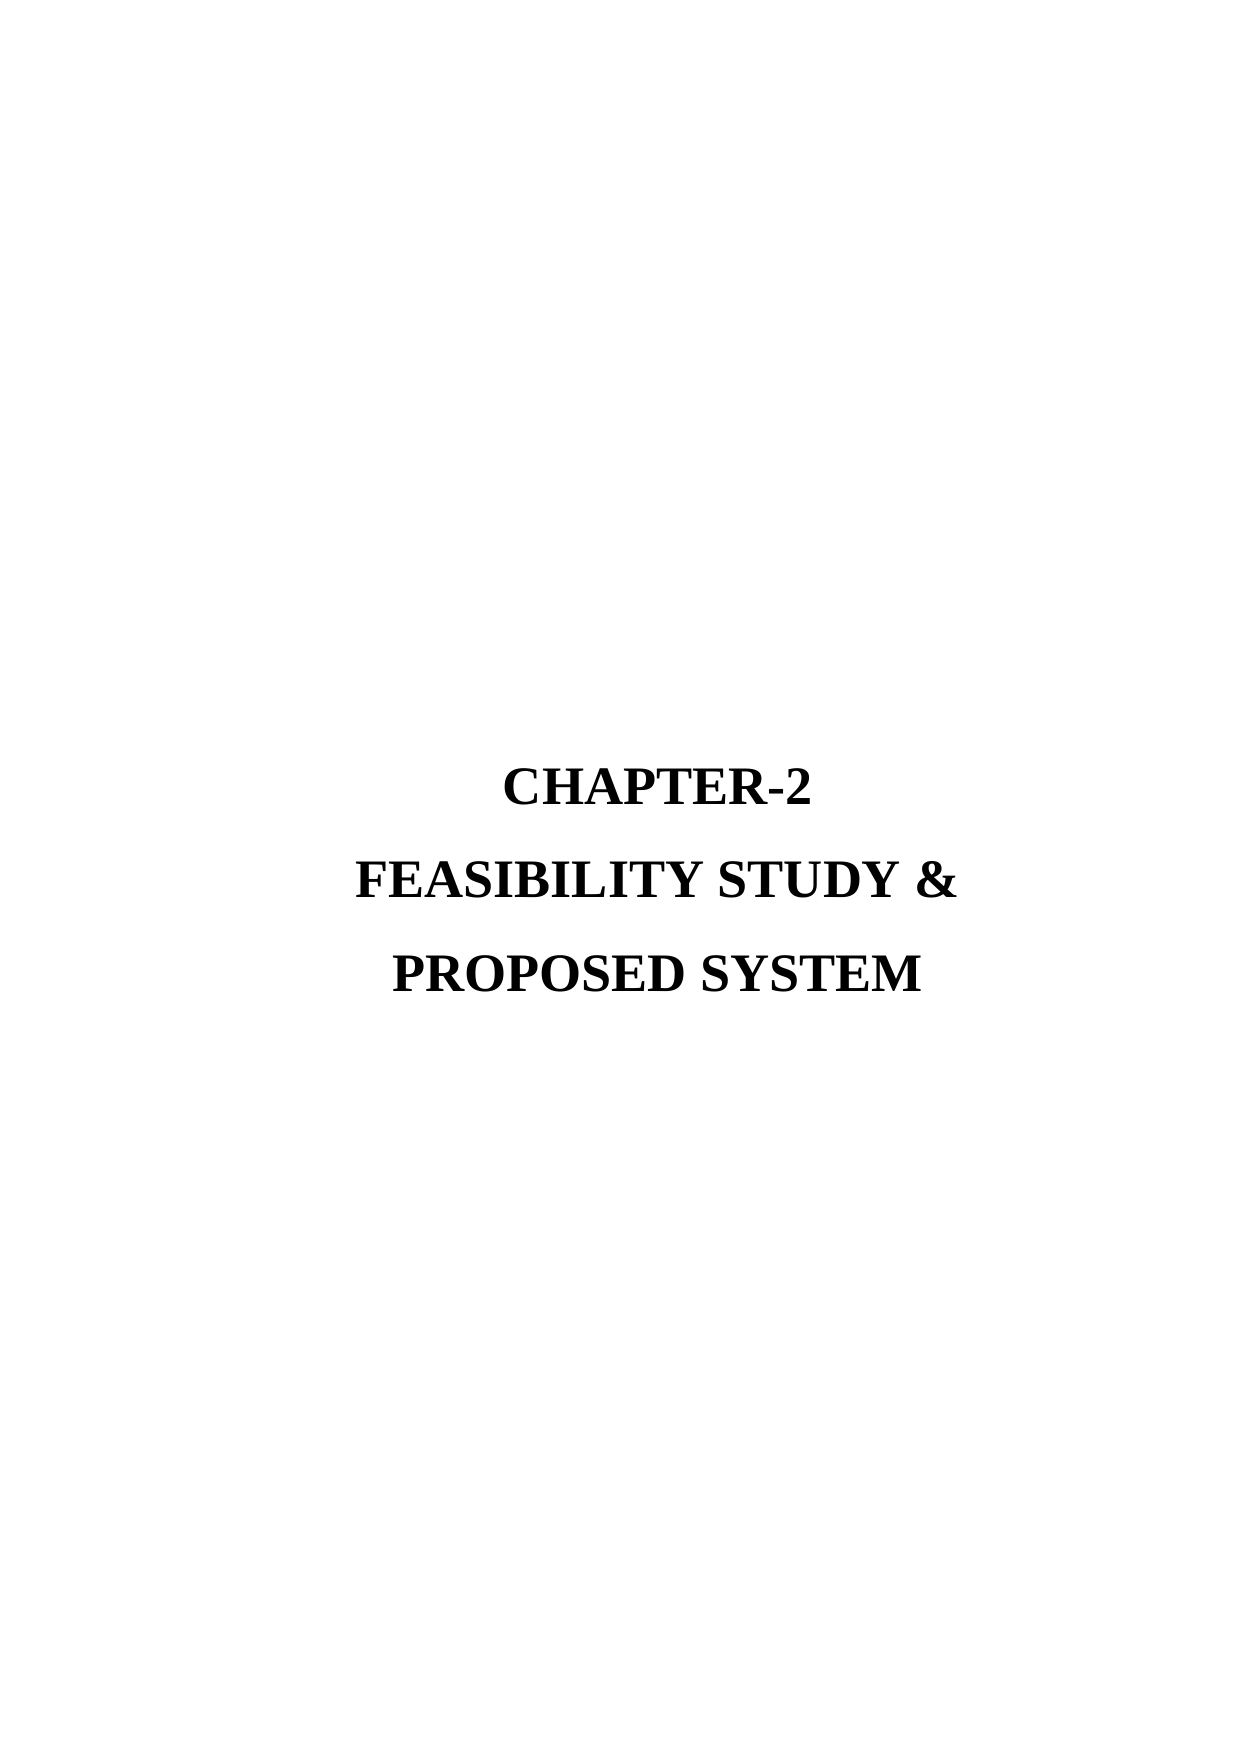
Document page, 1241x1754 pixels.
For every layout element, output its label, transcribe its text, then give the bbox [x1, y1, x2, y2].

text CHAPTER-2 [225, 754, 1090, 816]
text FEASIBILITY STUDY & PROPOSED SYSTEM [225, 847, 1090, 1003]
